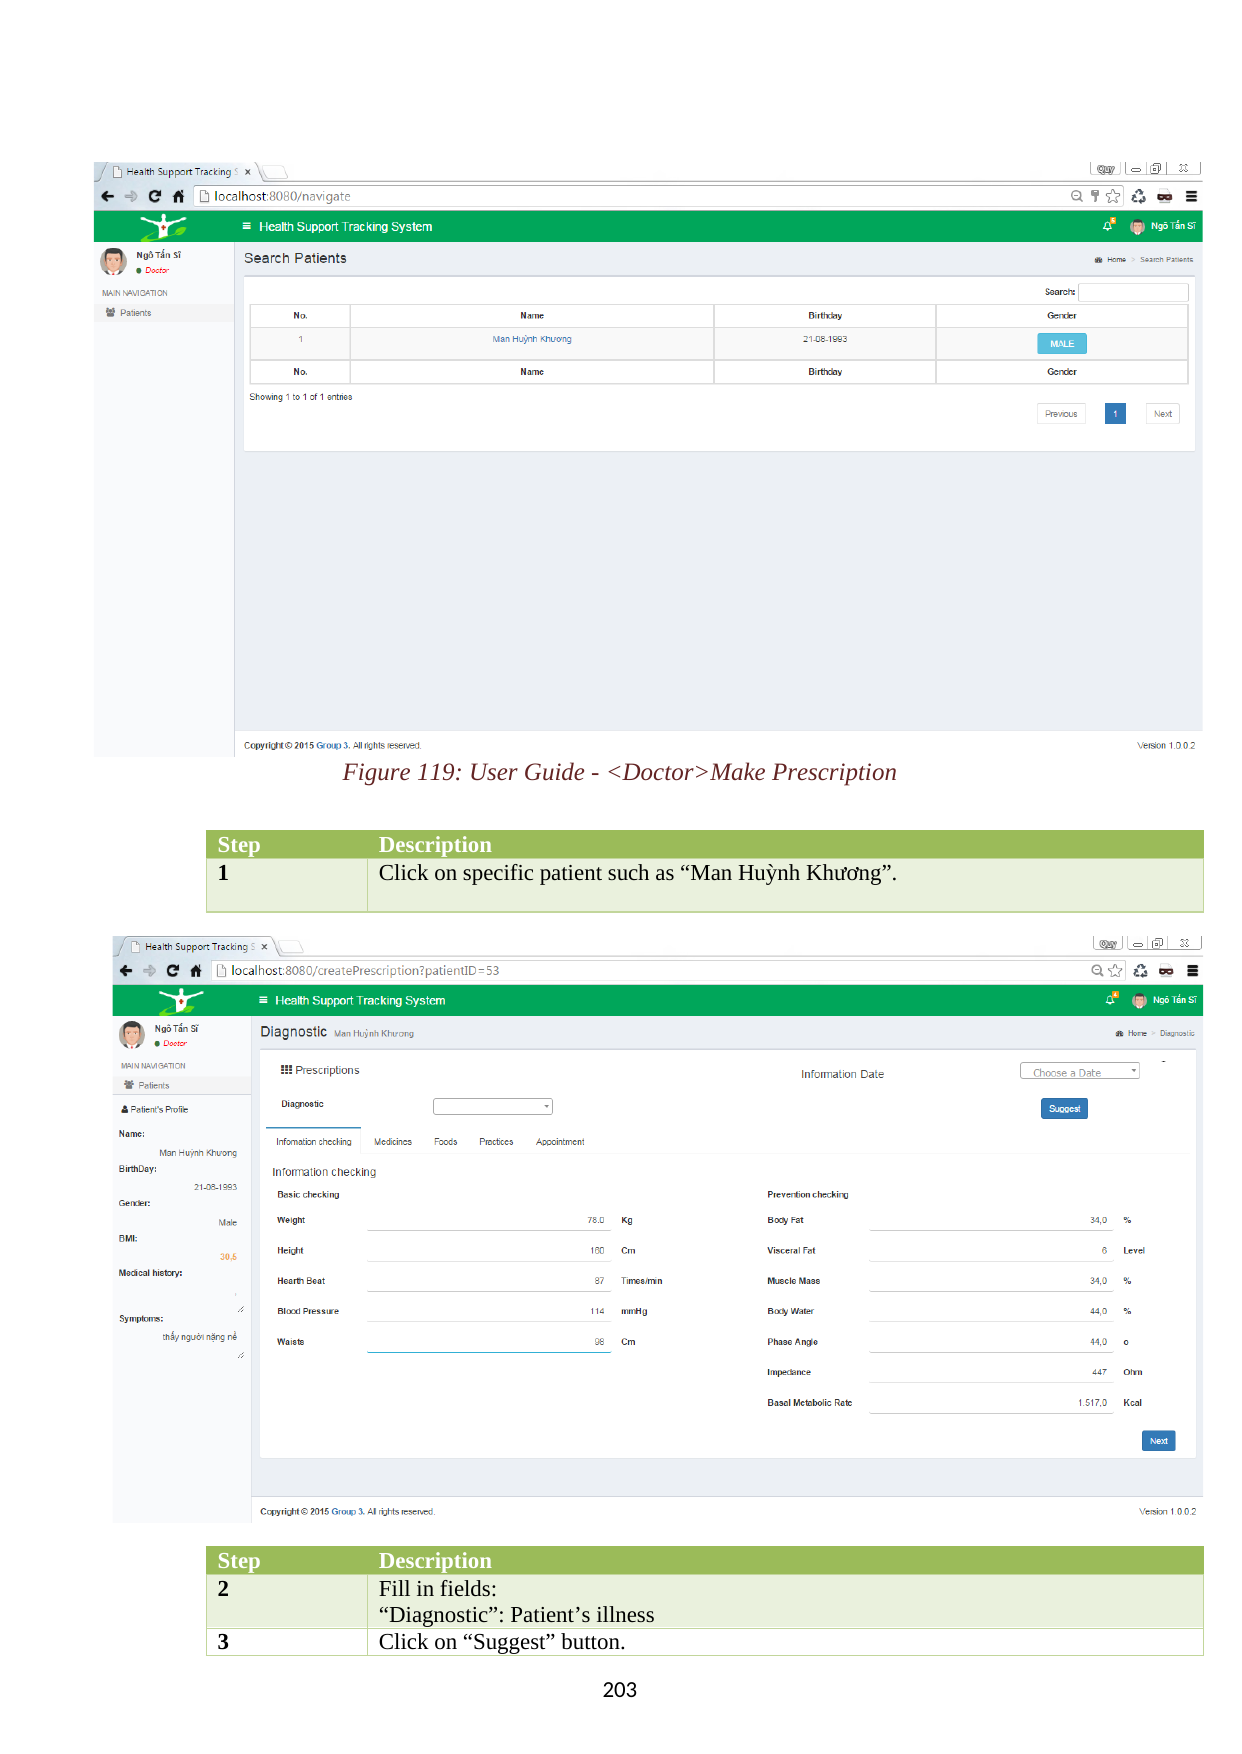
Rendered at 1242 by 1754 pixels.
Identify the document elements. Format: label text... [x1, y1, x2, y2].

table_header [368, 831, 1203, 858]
picture [93, 162, 1203, 757]
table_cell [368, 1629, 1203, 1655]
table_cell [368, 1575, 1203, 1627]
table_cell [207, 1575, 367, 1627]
picture [112, 936, 1204, 1523]
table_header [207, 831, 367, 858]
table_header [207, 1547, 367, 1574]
text Figure 119: User Guide - <Doctor>Make Prescription [94, 757, 1146, 785]
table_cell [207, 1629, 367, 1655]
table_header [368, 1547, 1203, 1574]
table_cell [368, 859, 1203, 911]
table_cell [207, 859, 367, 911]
